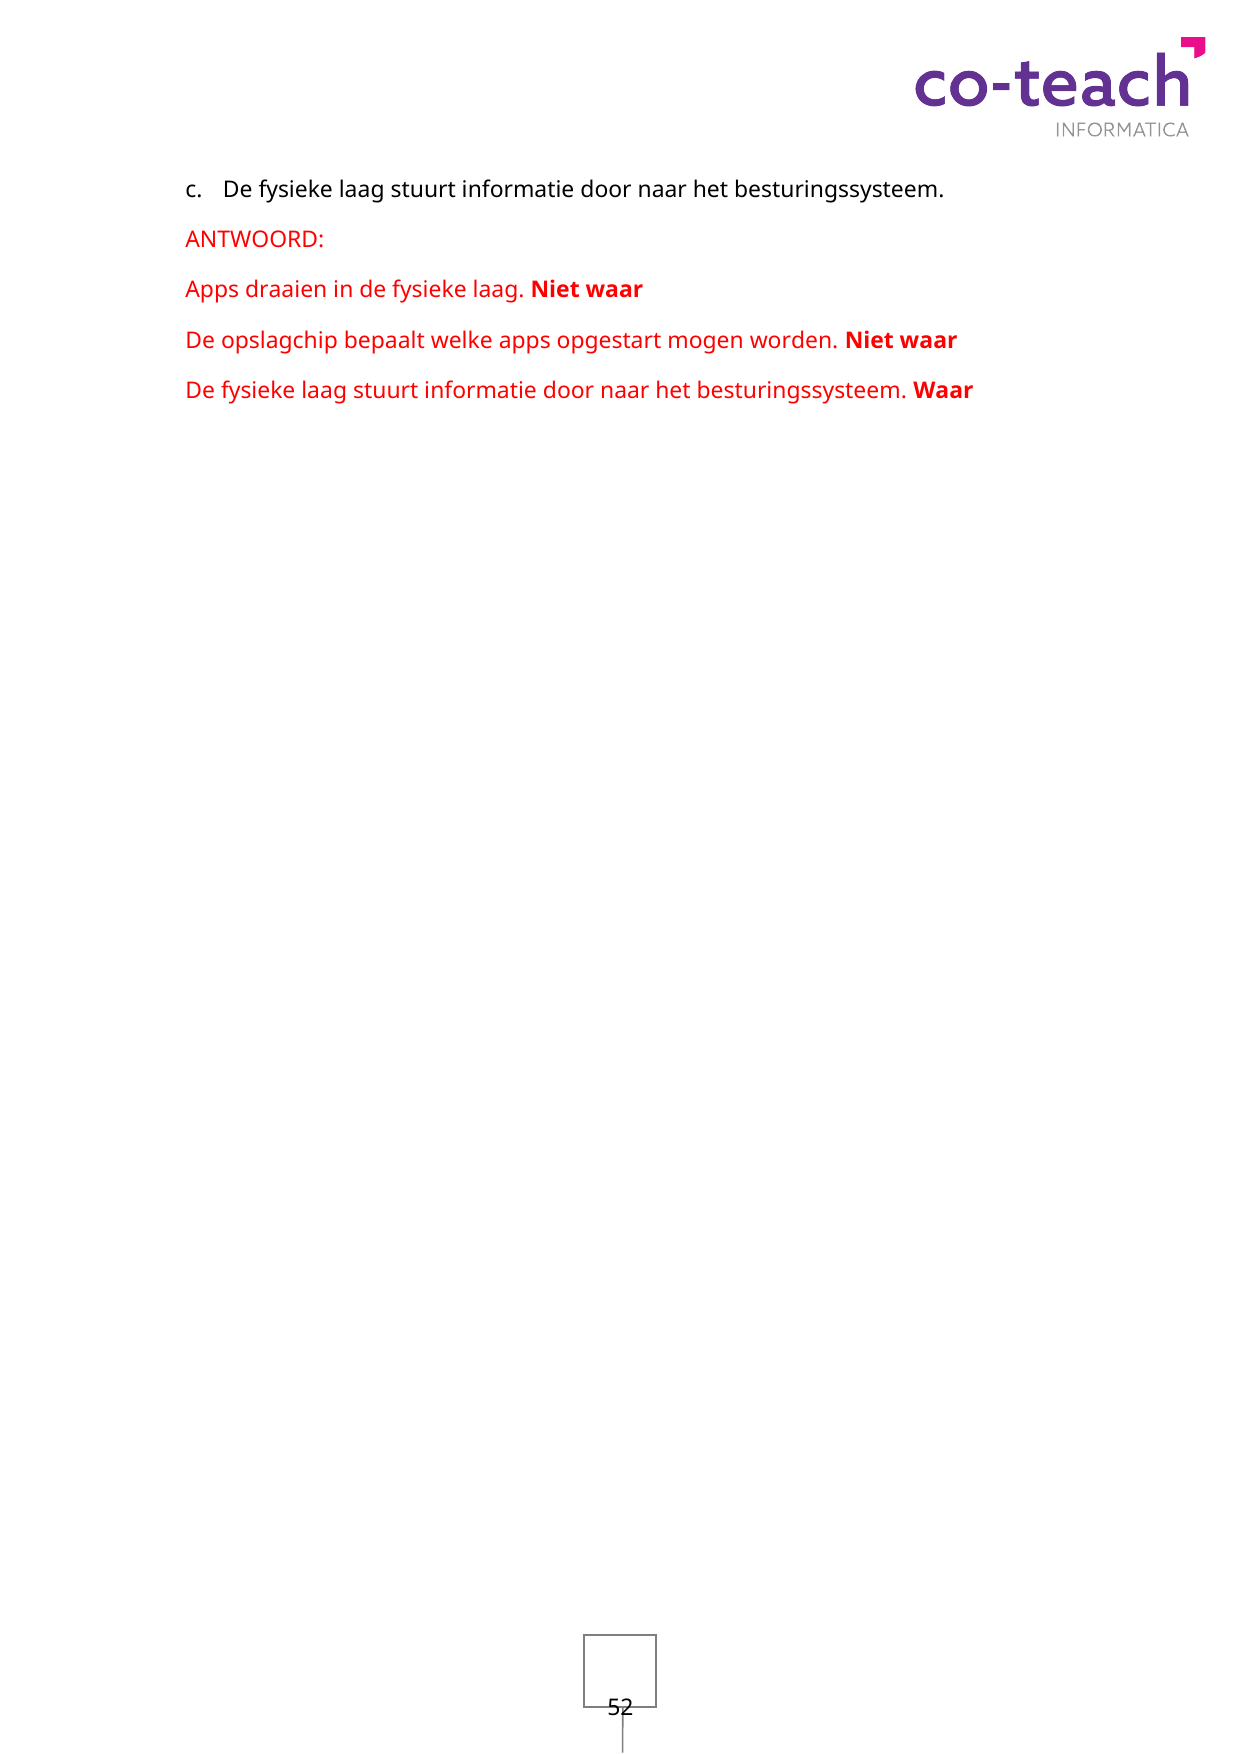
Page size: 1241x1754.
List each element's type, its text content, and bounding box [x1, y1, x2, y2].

text De opslagchip bepaalt welke apps opgestart mogen worden. Niet waar [185, 324, 1093, 355]
list De fysieke laag stuurt informatie door naar het besturingssysteem. [185, 173, 1093, 204]
text De fysieke laag stuurt informatie door naar het besturingssysteem. Waar [185, 374, 1093, 406]
text Apps draaien in de fysieke laag. Niet waar [185, 273, 1093, 305]
picture [915, 37, 1206, 142]
text ANTWOORD: [185, 223, 1093, 254]
